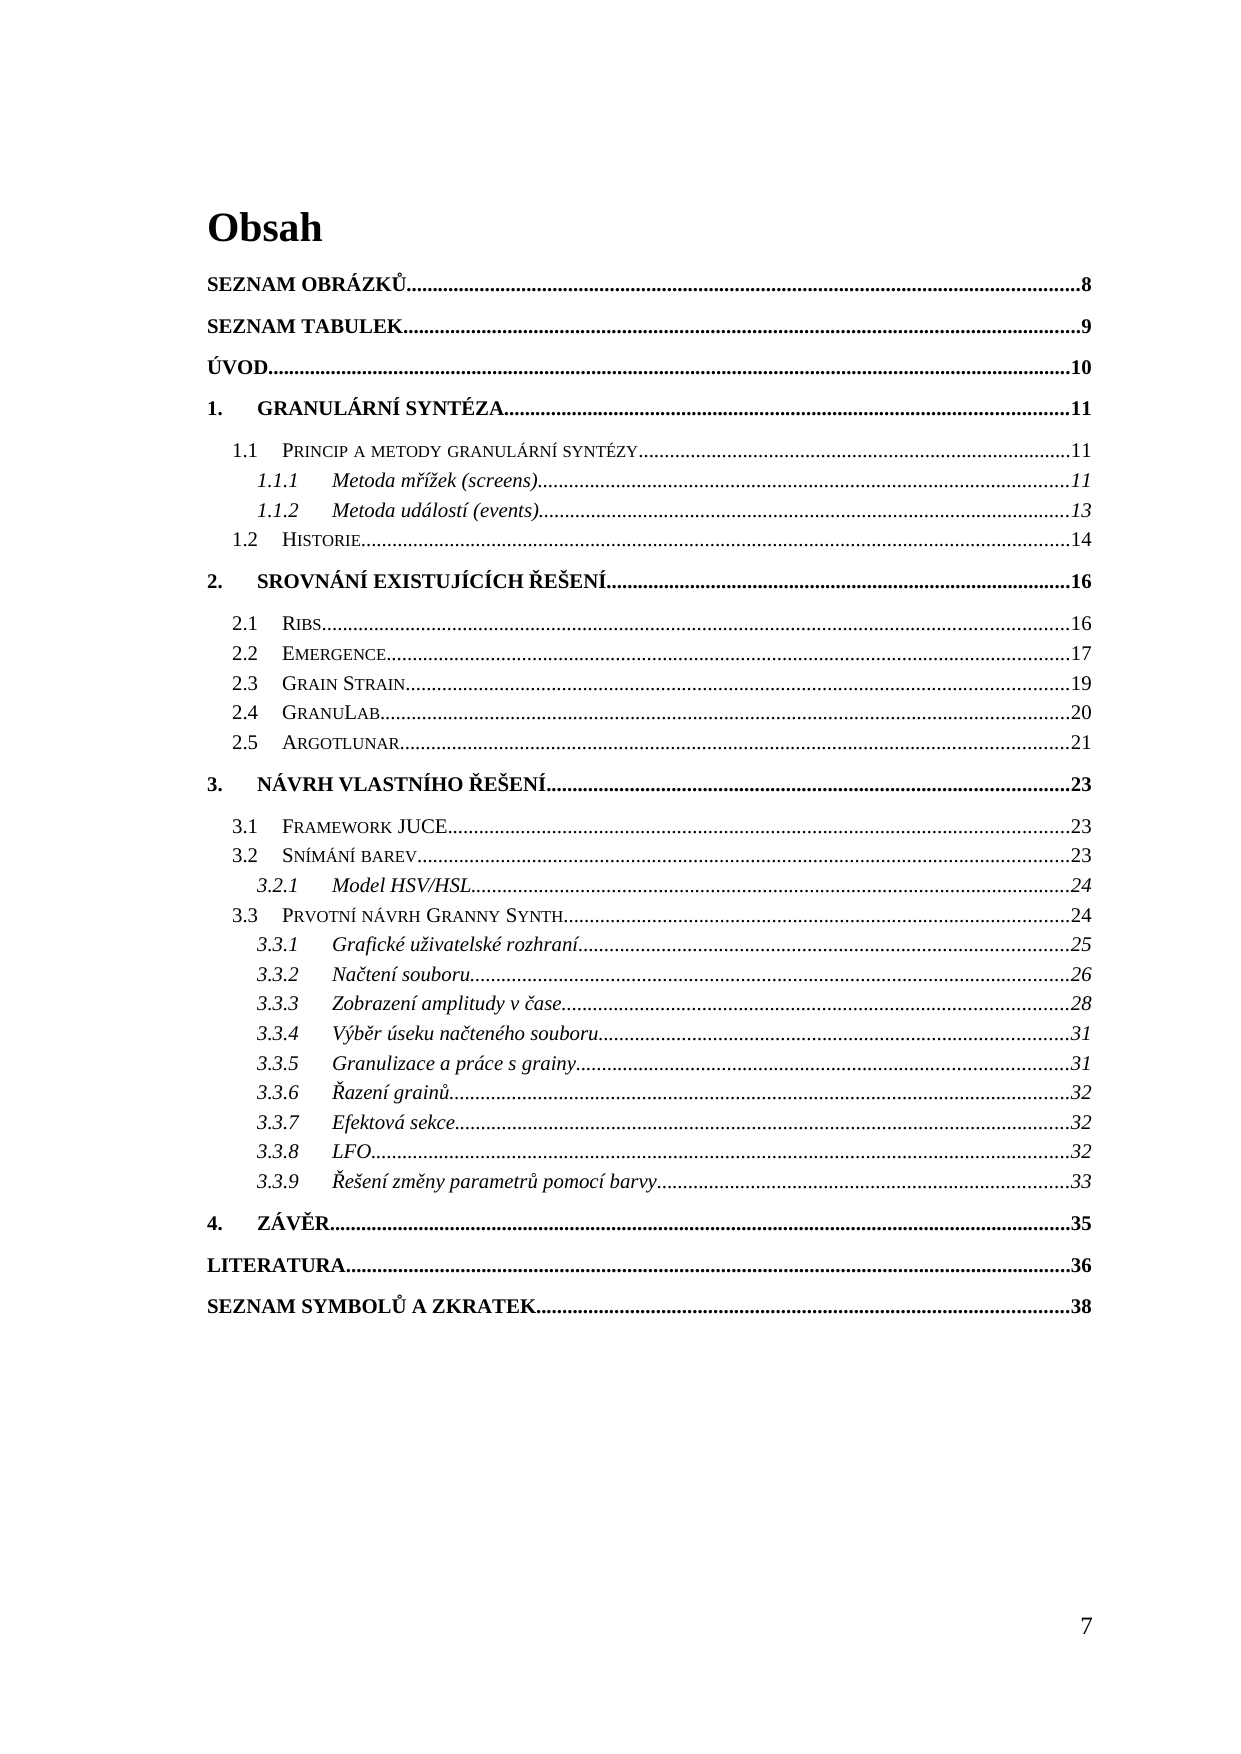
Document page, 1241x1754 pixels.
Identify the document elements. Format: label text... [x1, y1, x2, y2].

text 1.1.1 Metoda mřížek (screens) 11 [257, 468, 1092, 492]
text 3.3.1 Grafické uživatelské rozhraní 25 [257, 932, 1092, 956]
text 1.2 Historie 14 [232, 527, 1092, 551]
text 3.2.1 Model HSV/HSL 24 [257, 873, 1092, 897]
text 3.3.3 Zobrazení amplitudy v čase 28 [257, 991, 1092, 1015]
text 2.5 Argotlunar 21 [232, 729, 1092, 754]
text 1.1 Princip a metody granulární syntézy 11 [232, 438, 1092, 462]
text 3.3.4 Výběr úseku načteného souboru 31 [257, 1021, 1092, 1045]
text 3.3 Prvotní návrh Granny Synth 24 [232, 902, 1092, 927]
text 3. Návrh vlastního řešení 23 [207, 772, 1092, 796]
text 2.2 Emergence 17 [232, 641, 1092, 665]
text 2.1 Ribs 16 [232, 611, 1092, 635]
text 3.3.9 Řešení změny parametrů pomocí barvy 33 [257, 1169, 1092, 1193]
text 2. Srovnání existujících řešení 16 [207, 569, 1092, 593]
text 1.1.2 Metoda událostí (events) 13 [257, 497, 1092, 522]
text Seznam obrázků 8 [207, 272, 1092, 296]
text 4. Závěr 35 [207, 1211, 1092, 1235]
text 1. Granulární syntéza 11 [207, 396, 1092, 420]
text 2.4 GranuLab 20 [232, 700, 1092, 724]
text 3.3.6 Řazení grainů 32 [257, 1080, 1092, 1104]
text 3.3.5 Granulizace a práce s grainy 31 [257, 1050, 1092, 1074]
text 3.3.8 LFO 32 [257, 1139, 1092, 1163]
text 2.3 Grain Strain 19 [232, 670, 1092, 694]
text 3.3.7 Efektová sekce 32 [257, 1109, 1092, 1134]
text 3.3.2 Načtení souboru 26 [257, 962, 1092, 986]
text 3.1 Framework JUCE 23 [232, 814, 1092, 838]
text Seznam symbolů a zkratek 38 [207, 1294, 1092, 1318]
text Úvod 10 [207, 355, 1092, 379]
text Seznam tabulek 9 [207, 313, 1092, 338]
text Obsah [207, 202, 1092, 250]
text Literatura 36 [207, 1253, 1092, 1277]
text 3.2 Snímání barev 23 [232, 843, 1092, 867]
